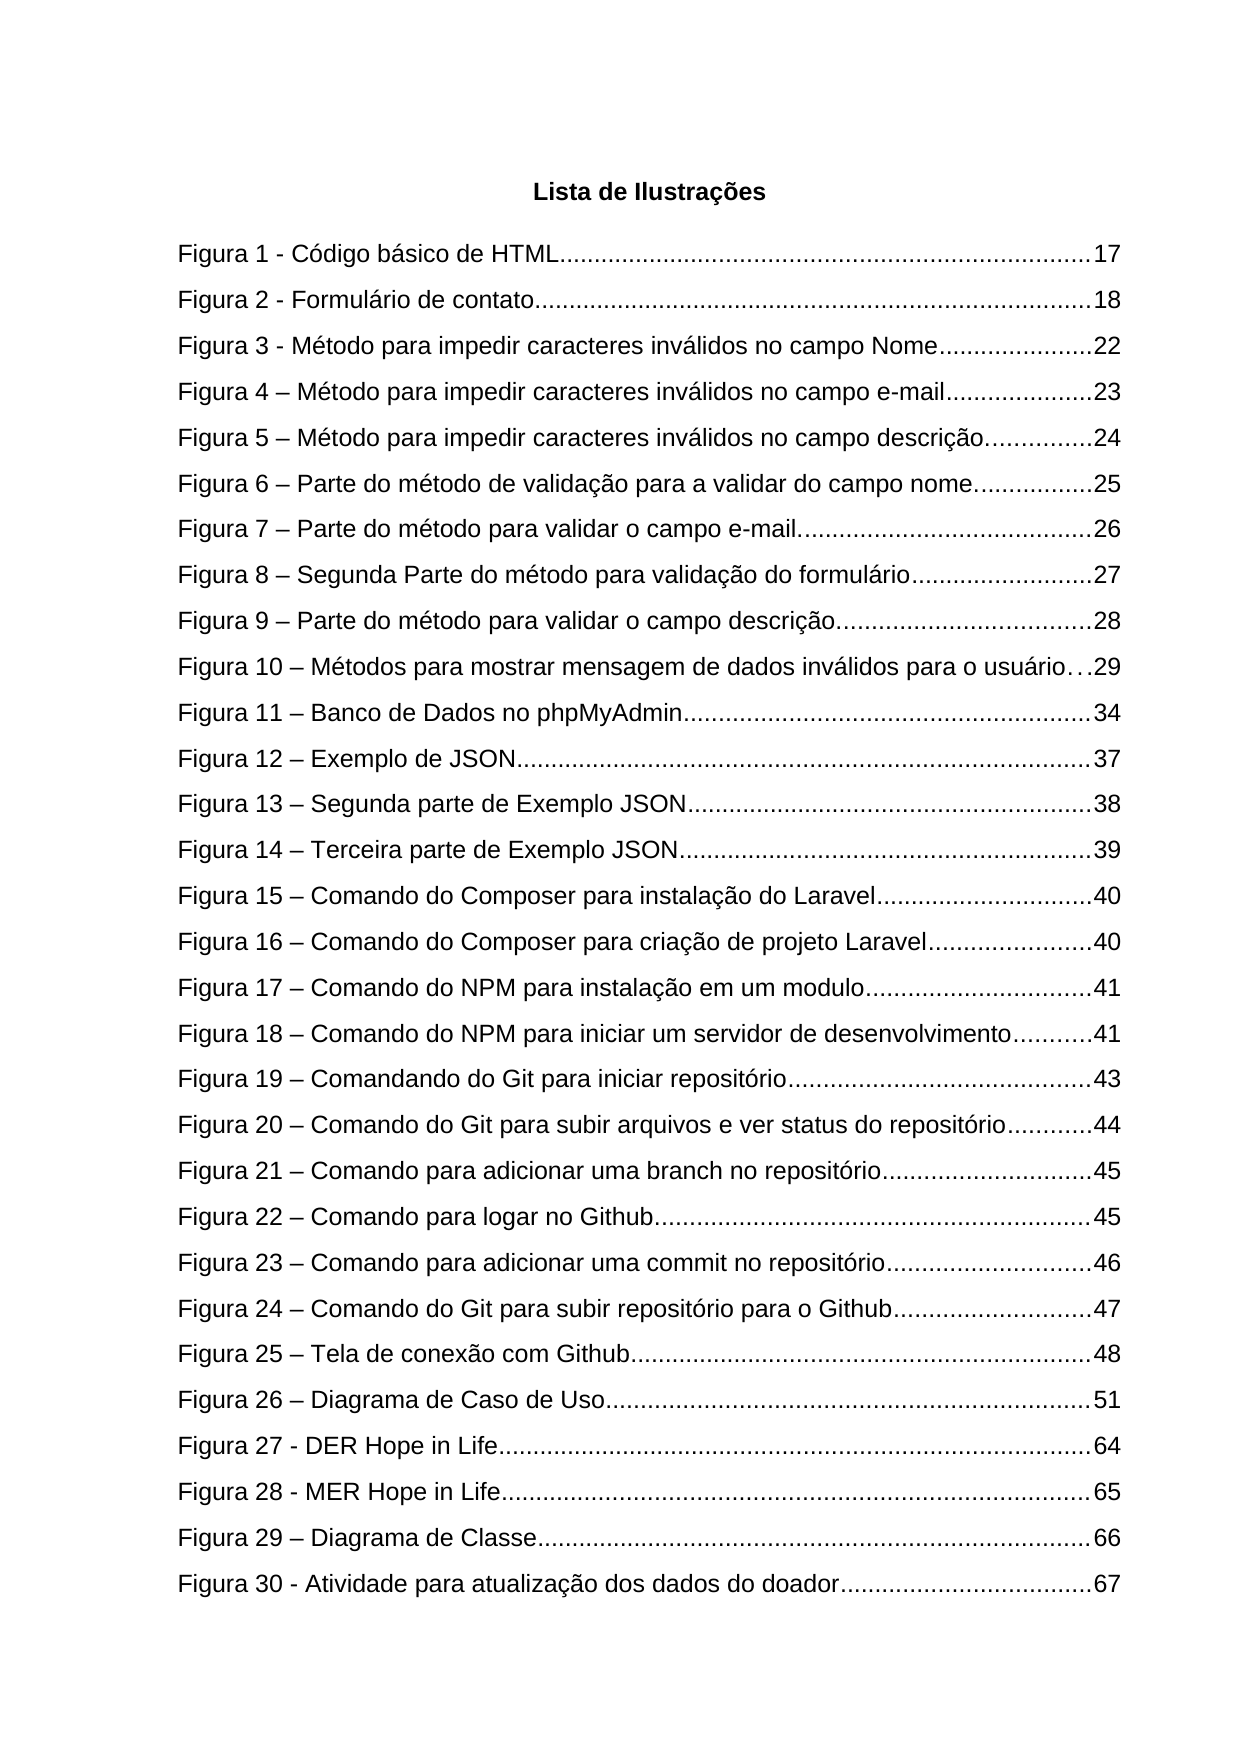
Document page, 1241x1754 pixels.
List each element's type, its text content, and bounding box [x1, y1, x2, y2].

text Figura 2 - Formulário de contato 18 [177, 279, 1122, 314]
text Figura 23 – Comando para adicionar uma commit no repositório 46 [177, 1241, 1122, 1277]
text Figura 28 - MER Hope in Life 65 [177, 1470, 1122, 1506]
text Figura 26 – Diagrama de Caso de Uso 51 [177, 1379, 1122, 1414]
text Figura 21 – Comando para adicionar uma branch no repositório 45 [177, 1149, 1122, 1185]
text Figura 12 – Exemplo de JSON 37 [177, 737, 1122, 772]
text Figura 13 – Segunda parte de Exemplo JSON 38 [177, 783, 1122, 818]
text Figura 8 – Segunda Parte do método para validação do formulário 27 [177, 554, 1122, 589]
text Figura 16 – Comando do Composer para criação de projeto Laravel 40 [177, 920, 1122, 956]
text Figura 24 – Comando do Git para subir repositório para o Github 47 [177, 1287, 1122, 1322]
text Figura 14 – Terceira parte de Exemplo JSON 39 [177, 829, 1122, 864]
text Figura 29 – Diagrama de Classe 66 [177, 1516, 1122, 1552]
text Figura 4 – Método para impedir caracteres inválidos no campo e-mail 23 [177, 370, 1122, 406]
text Figura 9 – Parte do método para validar o campo descrição. 28 [177, 599, 1122, 635]
text Figura 18 – Comando do NPM para iniciar um servidor de desenvolvimento 41 [177, 1012, 1122, 1047]
text Figura 3 - Método para impedir caracteres inválidos no campo Nome 22 [177, 324, 1122, 360]
text Figura 22 – Comando para logar no Github 45 [177, 1195, 1122, 1231]
text Figura 10 – Métodos para mostrar mensagem de dados inválidos para o usuário 29 [177, 645, 1122, 681]
text Lista de Ilustrações [177, 177, 1122, 206]
text Figura 27 - DER Hope in Life 64 [177, 1424, 1122, 1460]
text Figura 15 – Comando do Composer para instalação do Laravel 40 [177, 874, 1122, 910]
text Figura 20 – Comando do Git para subir arquivos e ver status do repositório 44 [177, 1104, 1122, 1139]
text Figura 17 – Comando do NPM para instalação em um modulo 41 [177, 966, 1122, 1002]
text Figura 6 – Parte do método de validação para a validar do campo nome. 25 [177, 462, 1122, 497]
text Figura 30 - Atividade para atualização dos dados do doador 67 [177, 1562, 1122, 1597]
text Figura 19 – Comandando do Git para iniciar repositório 43 [177, 1058, 1122, 1093]
text Figura 11 – Banco de Dados no phpMyAdmin 34 [177, 691, 1122, 727]
text Figura 25 – Tela de conexão com Github 48 [177, 1333, 1122, 1368]
text Figura 1 - Código básico de HTML 17 [177, 233, 1122, 268]
text Figura 5 – Método para impedir caracteres inválidos no campo descrição. 24 [177, 416, 1122, 452]
text Figura 7 – Parte do método para validar o campo e-mail. 26 [177, 508, 1122, 543]
